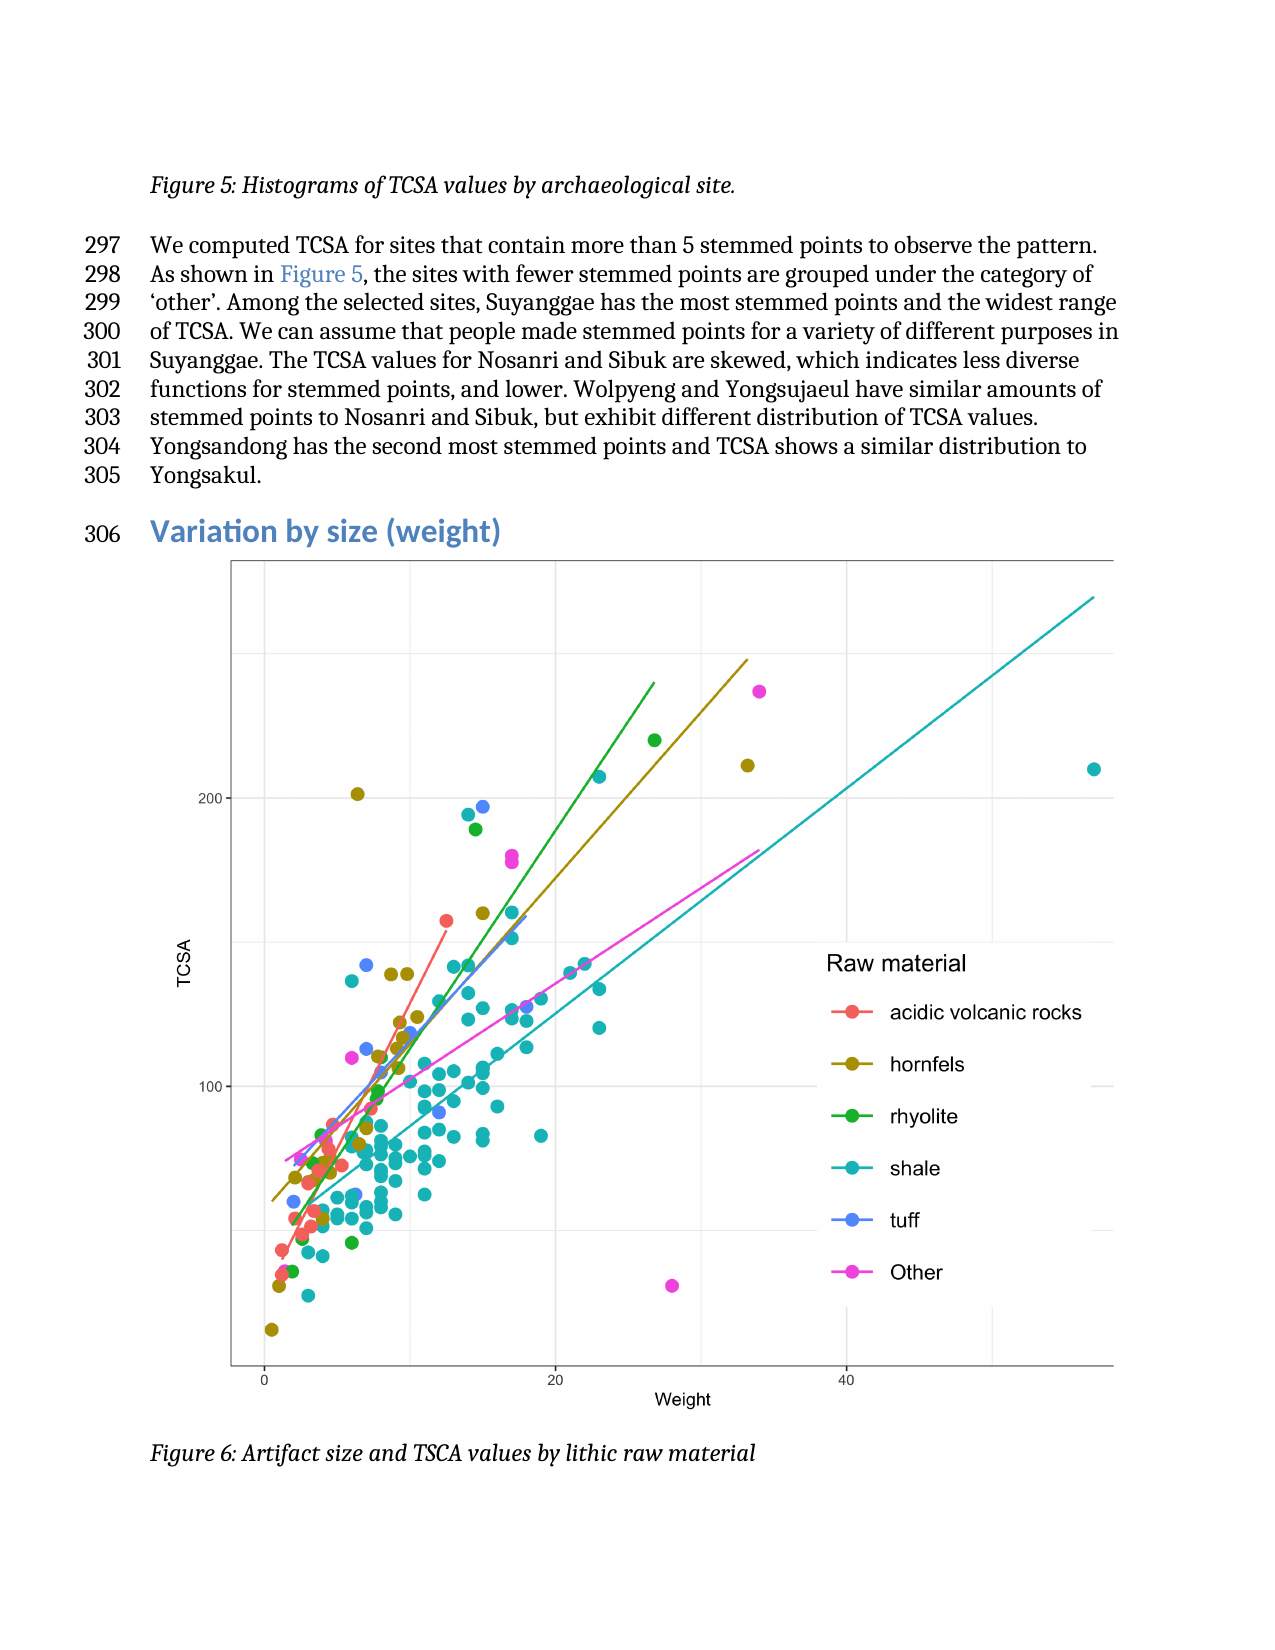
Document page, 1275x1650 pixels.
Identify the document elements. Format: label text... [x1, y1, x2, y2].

text We computed TCSA for sites that contain more than 5 stemmed points to observe the pattern. As shown in Figure 5, the sites with fewer stemmed points are grouped under the category of ‘other’. Among the selected sites, Suyanggae has the most stemmed points and the widest range of TCSA. We can assume that people made stemmed points for a variety of different purposes in Suyanggae. The TCSA values for Nosanri and Sibuk are skewed, which indicates less diverse functions for stemmed points, and lower. Wolpyeng and Yongsujaeul have similar amounts of stemmed points to Nosanri and Sibuk, but exhibit different distribution of TCSA values. Yongsandong has the second most stemmed points and TCSA shows a similar distribution to Yongsakul. [150, 231, 1125, 489]
picture [168, 551, 1114, 1418]
subtitle Variation by size (weight) [150, 510, 1125, 551]
table_header Figure 6: Artifact size and TSCA values by lithic raw material [139, 551, 1114, 1480]
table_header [139, 150, 1114, 212]
